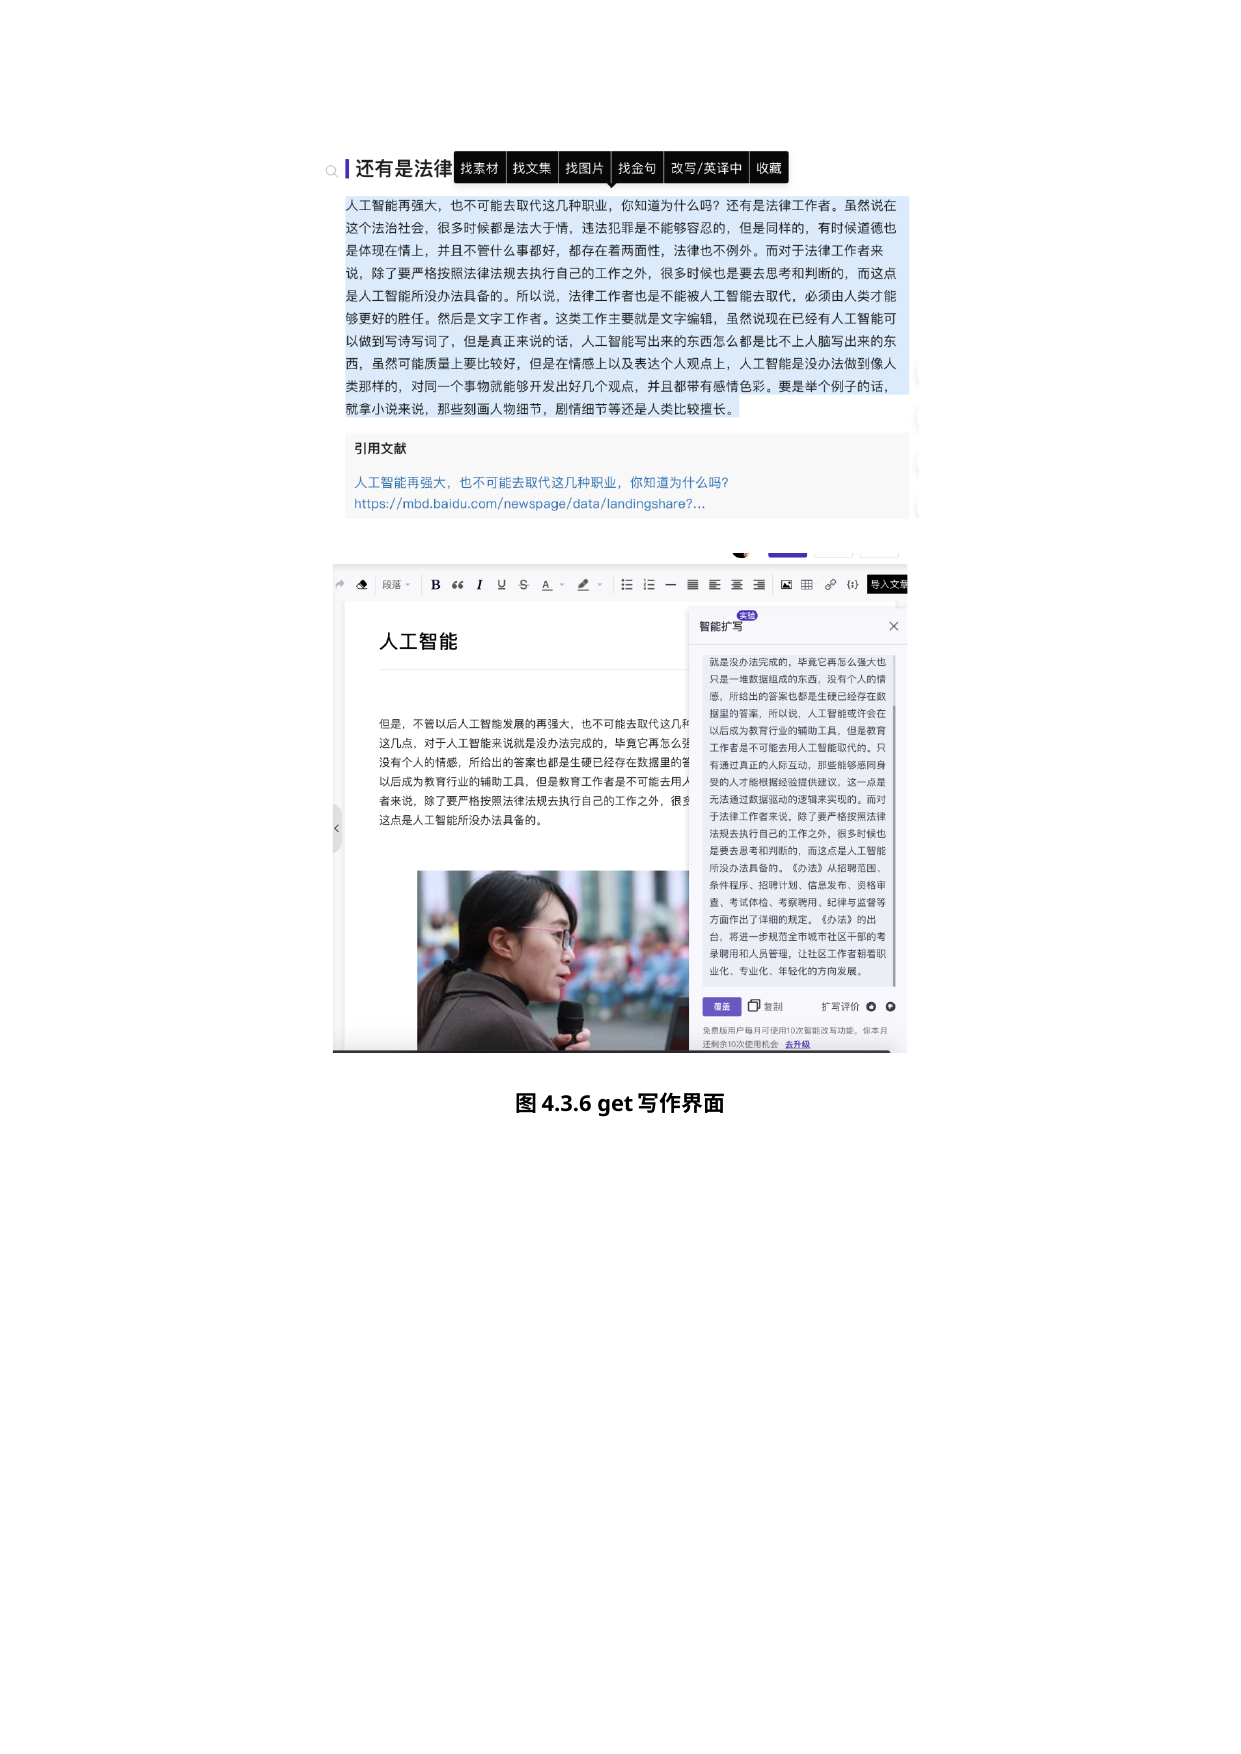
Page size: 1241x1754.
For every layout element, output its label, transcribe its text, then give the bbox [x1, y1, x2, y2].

list 图4.3.6 get写作界面 [187, 1087, 1053, 1119]
picture [332, 553, 908, 1053]
picture [321, 150, 920, 519]
